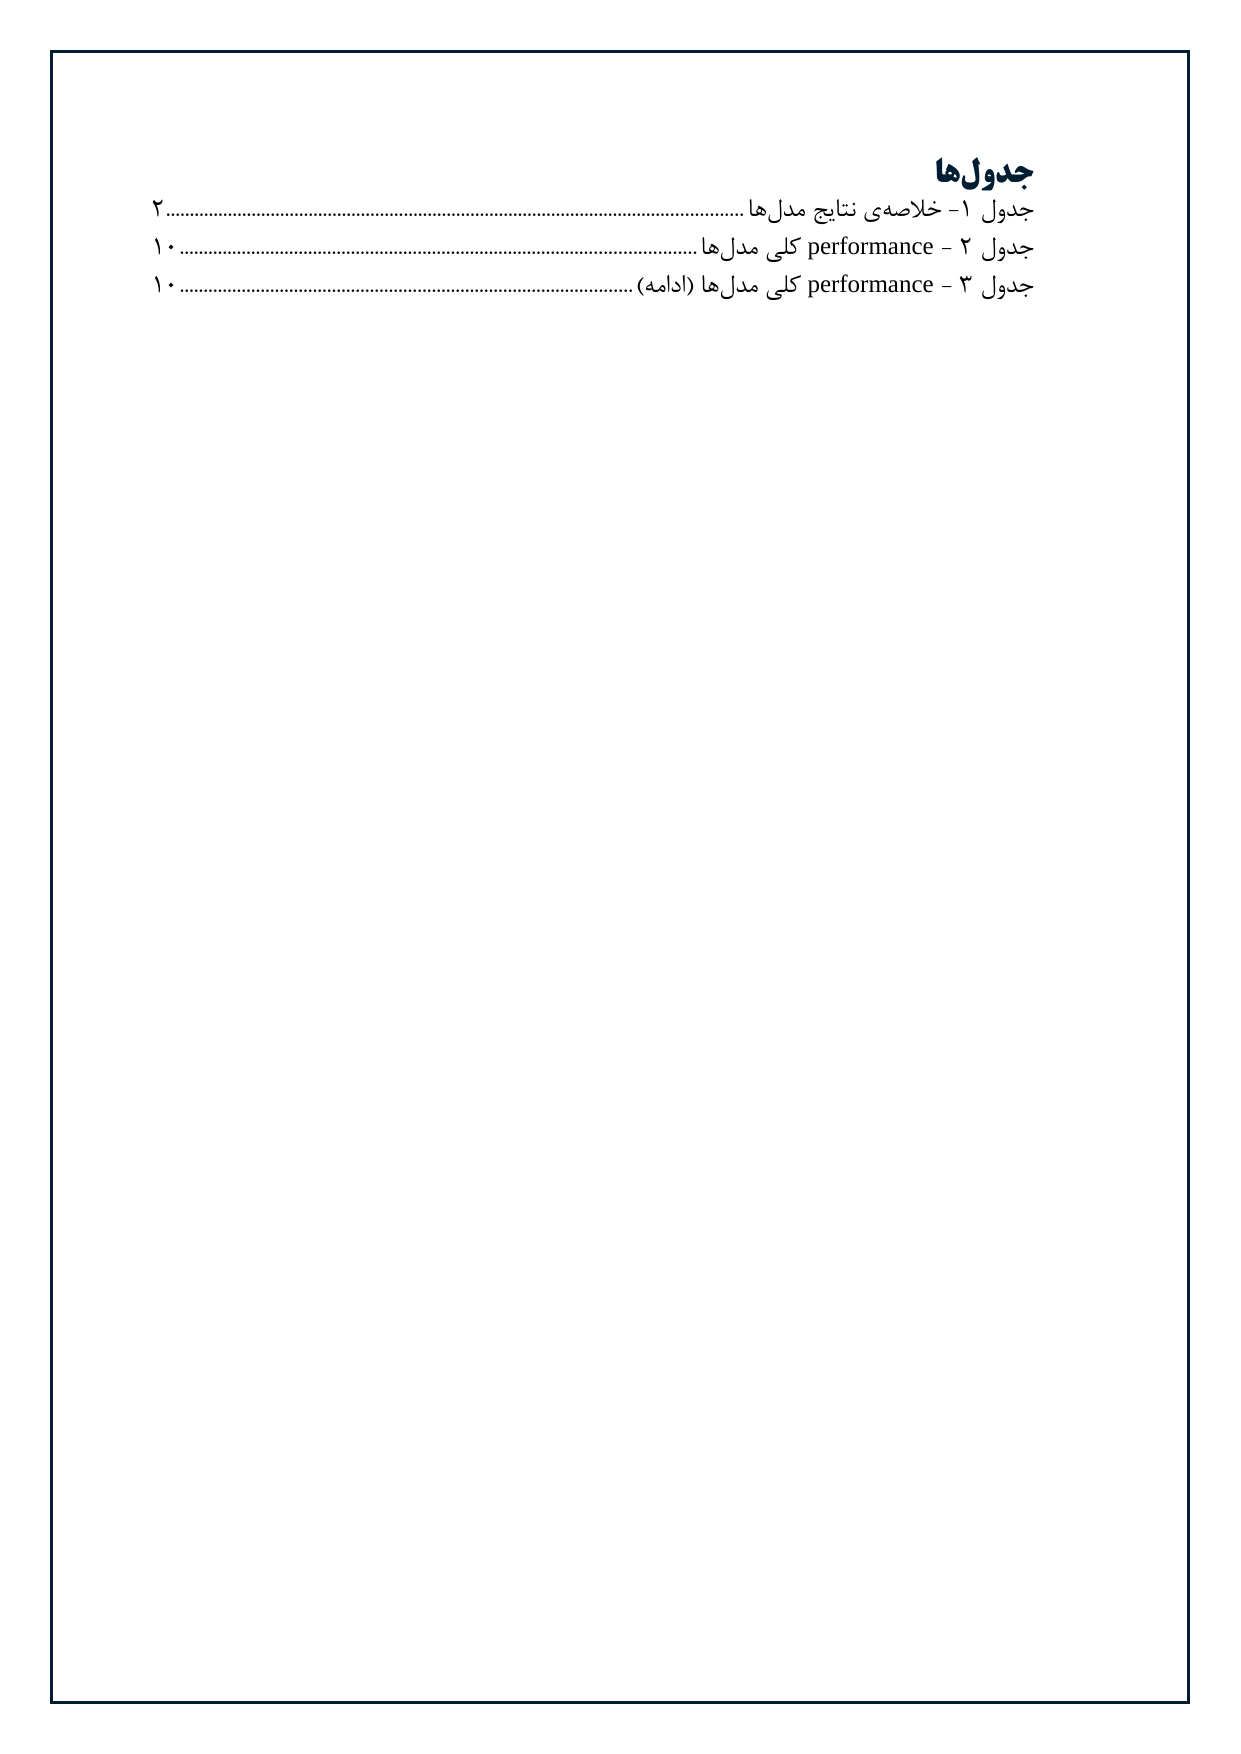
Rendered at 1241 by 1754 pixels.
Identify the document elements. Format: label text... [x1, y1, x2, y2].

text جدول 2 - performance کلی مدل‌ها 10 [150, 231, 1063, 264]
text جدول 3 - performance کلی مدل‌ها (ادامه) 10 [150, 269, 1063, 303]
text جدول‌ها [150, 159, 1063, 193]
text جدول 1- خلاصه‌ی نتایج مدل‌ها 2 [150, 198, 1063, 227]
